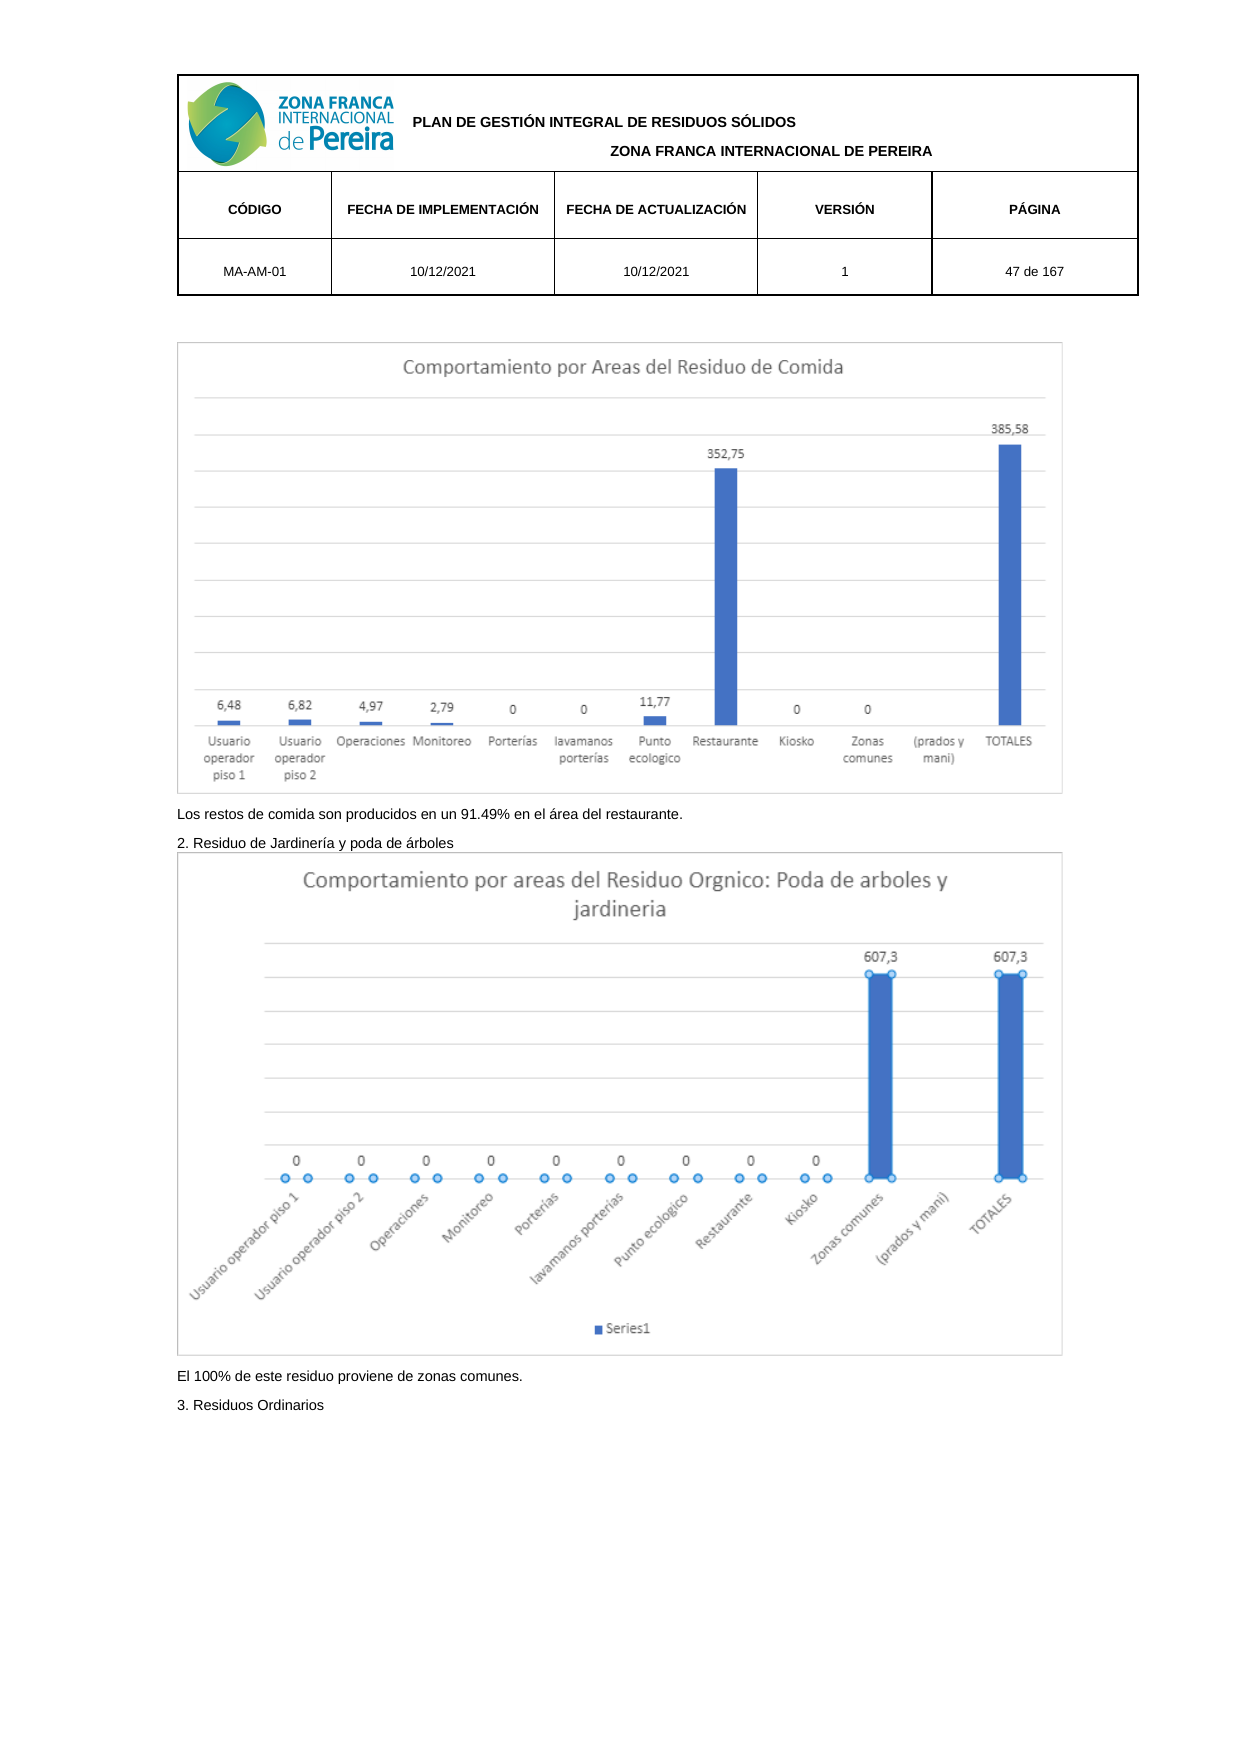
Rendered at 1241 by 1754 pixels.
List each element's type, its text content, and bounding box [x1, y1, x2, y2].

text 3. Residuos Ordinarios [177, 1385, 1063, 1414]
text 2. Residuo de Jardinería y poda de árboles [177, 823, 1063, 851]
picture [176, 342, 1063, 794]
text Los restos de comida son producidos en un 91.49% en el área del restaurante. [177, 794, 1063, 823]
picture [176, 851, 1063, 1356]
text El 100% de este residuo proviene de zonas comunes. [177, 1356, 1063, 1385]
picture [187, 77, 394, 171]
